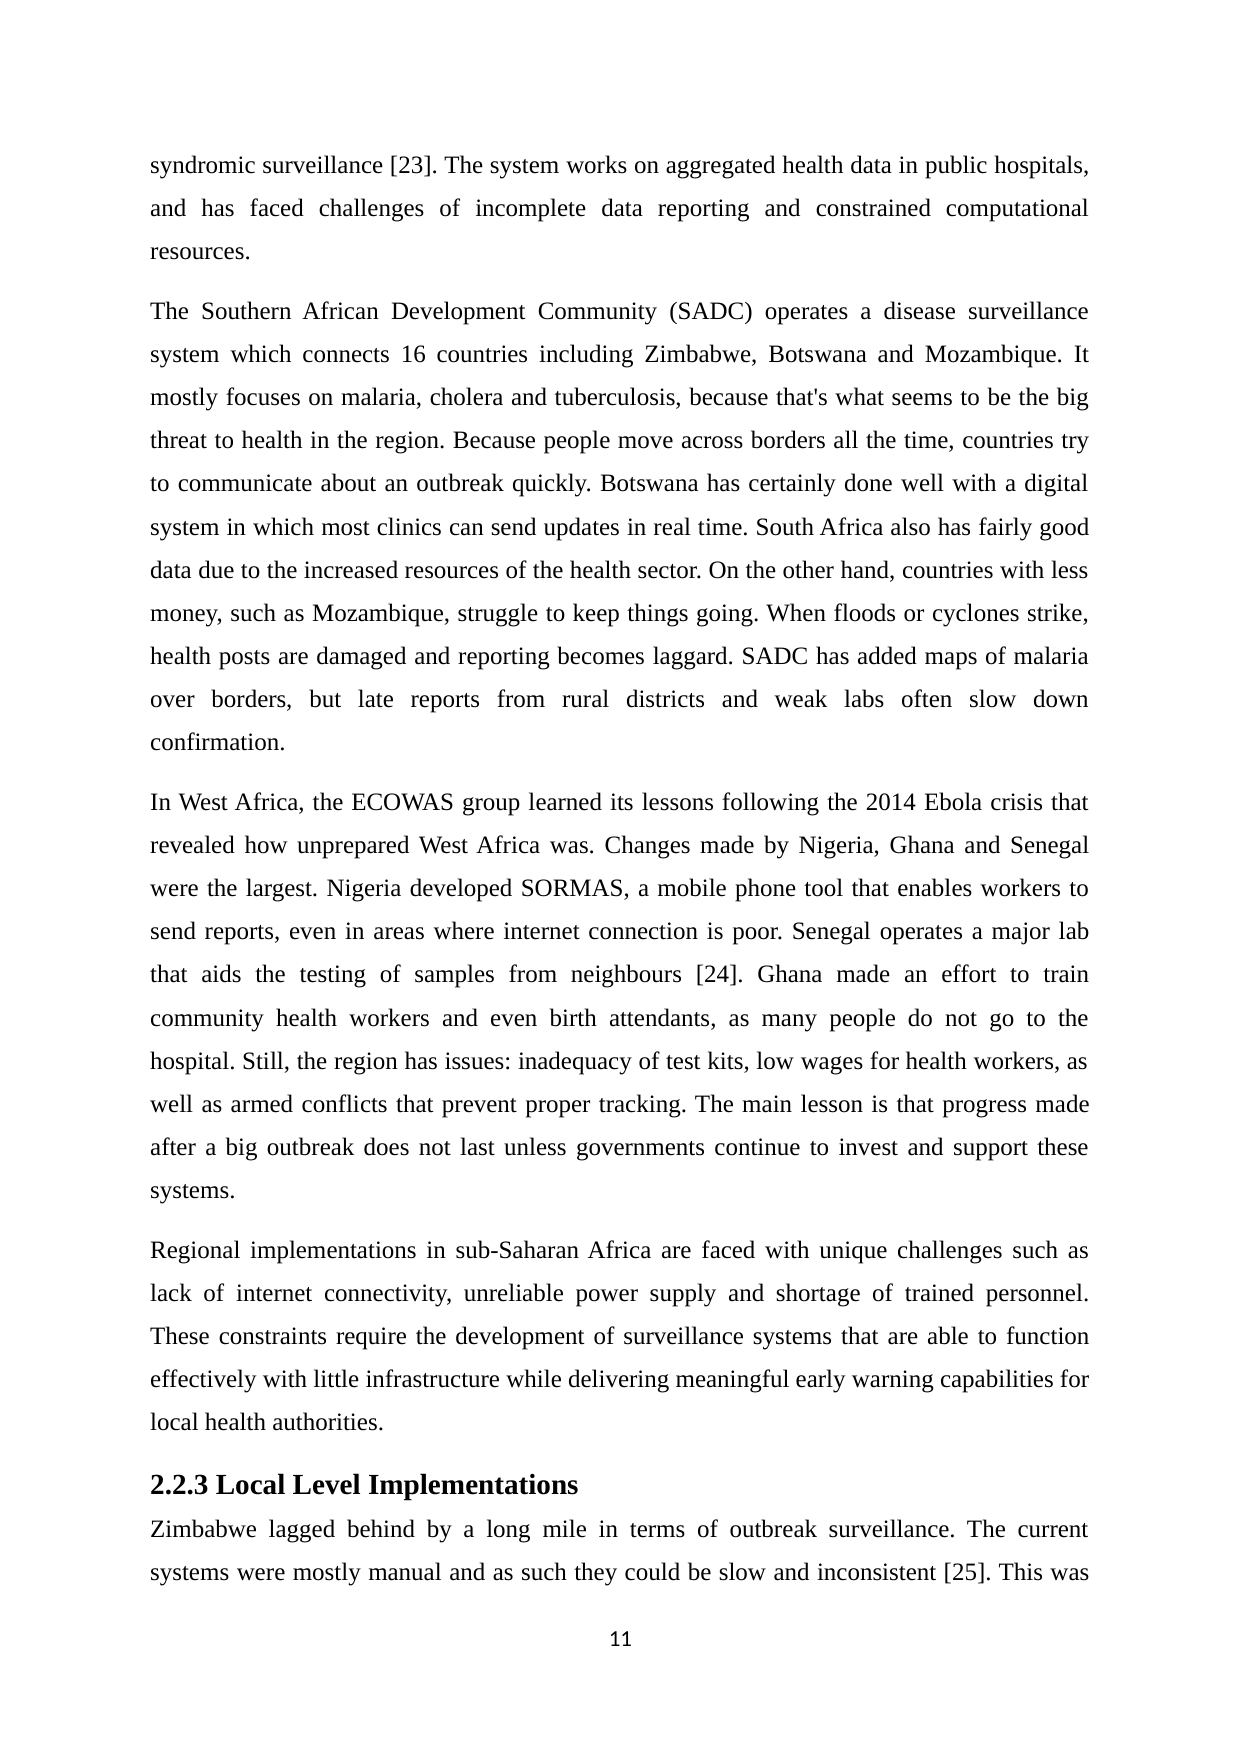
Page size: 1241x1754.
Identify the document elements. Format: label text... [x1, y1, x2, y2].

text The Southern African Development Community (SADC) operates a disease surveillance system which connects 16 countries including Zimbabwe, Botswana and Mozambique. It mostly focuses on malaria, cholera and tuberculosis, because that's what seems to be the big threat to health in the region. Because people move across borders all the time, countries try to communicate about an outbreak quickly. Botswana has certainly done well with a digital system in which most clinics can send updates in real time. South Africa also has fairly good data due to the increased resources of the health sector. On the other hand, countries with less money, such as Mozambique, struggle to keep things going. When floods or cyclones strike, health posts are damaged and reporting becomes laggard. SADC has added maps of malaria over borders, but late reports from rural districts and weak labs often slow down confirmation. [150, 296, 1090, 756]
text In West Africa, the ECOWAS group learned its lessons following the 2014 Ebola crisis that revealed how unprepared West Africa was. Changes made by Nigeria, Ghana and Senegal were the largest. Nigeria developed SORMAS, a mobile phone tool that enables workers to send reports, even in areas where internet connection is poor. Senegal operates a major lab that aids the testing of samples from neighbours [24]. Ghana made an effort to train community health workers and even birth attendants, as many people do not go to the hospital. Still, the region has issues: inadequacy of test kits, low wages for health workers, as well as armed conflicts that prevent proper tracking. The main lesson is that progress made after a big outbreak does not last unless governments continue to invest and support these systems. [150, 787, 1090, 1204]
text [150, 1514, 1090, 1586]
subtitle 2.2.3 Local Level Implementations [150, 1467, 1090, 1501]
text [150, 150, 1090, 265]
text Regional implementations in sub-Saharan Africa are faced with unique challenges such as lack of internet connectivity, unreliable power supply and shortage of trained personnel. These constraints require the development of surveillance systems that are able to function effectively with little infrastructure while delivering meaningful early warning capabilities for local health authorities. [150, 1235, 1090, 1436]
